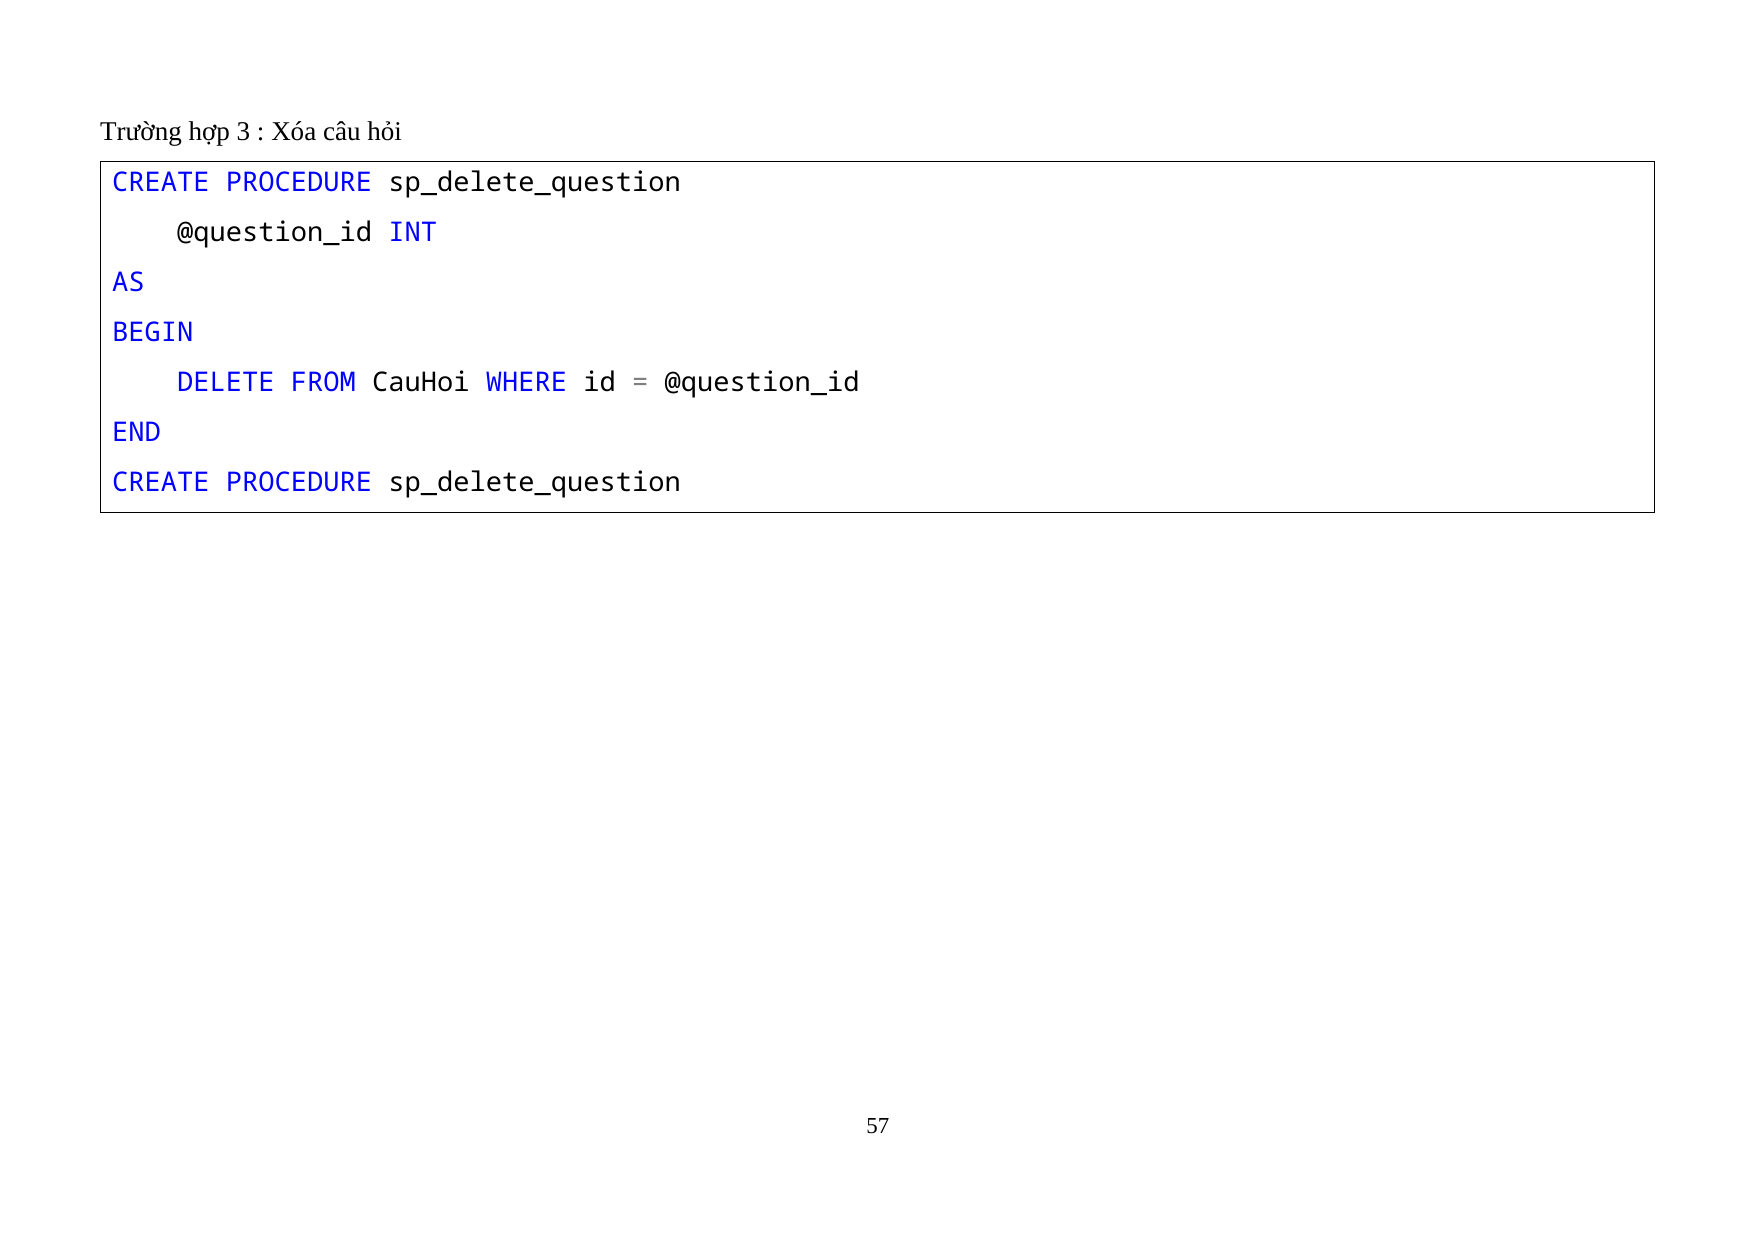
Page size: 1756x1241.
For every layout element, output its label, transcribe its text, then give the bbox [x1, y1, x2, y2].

table_cell END [101, 412, 1654, 462]
table_cell DELETE FROM CauHoi WHERE id = @question_id [101, 362, 1654, 412]
text Trường hợp 3 : Xóa câu hỏi [100, 114, 1655, 146]
table_cell CREATE PROCEDURE sp_delete_question [101, 462, 1654, 512]
table_cell AS [101, 262, 1654, 312]
table_header CREATE PROCEDURE sp_delete_question [101, 162, 1654, 212]
table_cell @question_id INT [101, 212, 1654, 262]
table_cell BEGIN [101, 312, 1654, 362]
